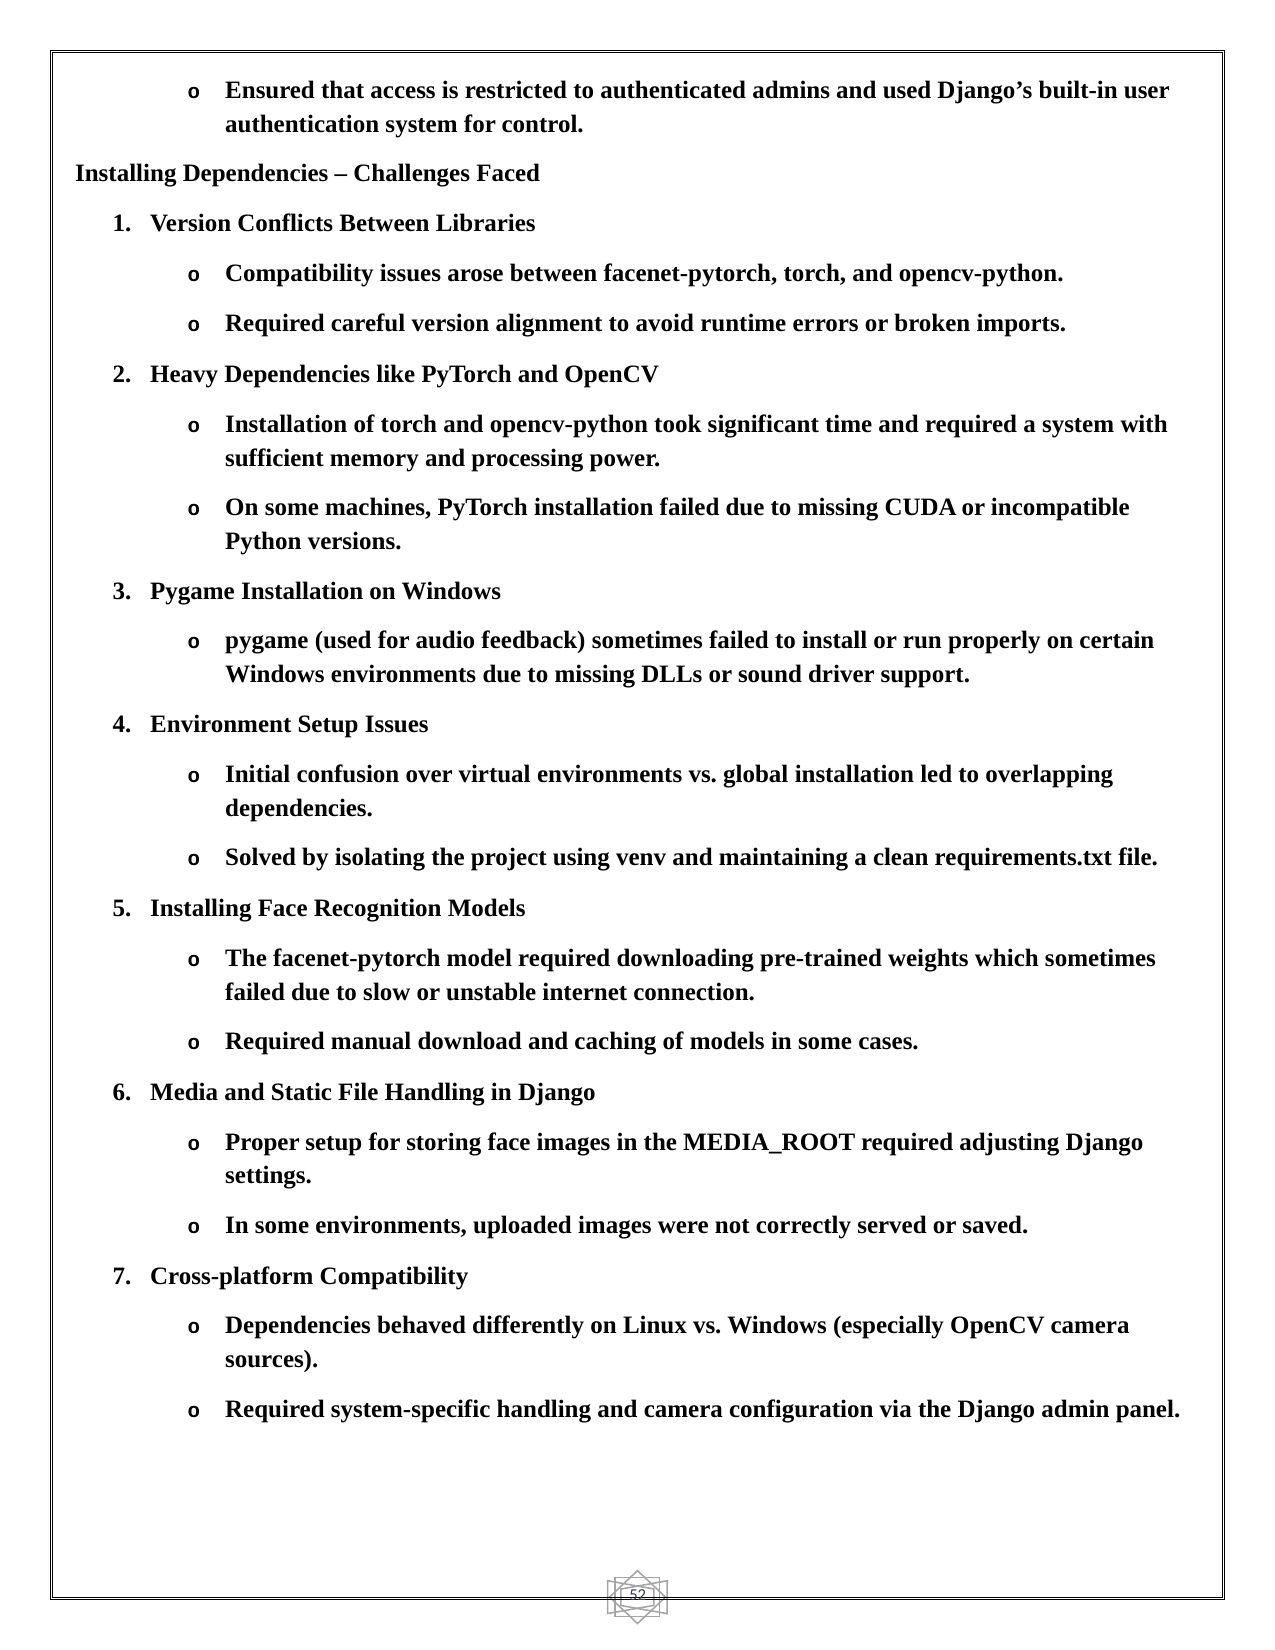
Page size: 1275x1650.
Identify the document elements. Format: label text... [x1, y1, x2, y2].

list Media and Static File Handling in Django [112, 1077, 1200, 1106]
list On some machines, PyTorch installation failed due to missing CUDA or incompatible Python versions. [187, 492, 1200, 555]
list Ensured that access is restricted to authenticated admins and used Django’s built-in user authentication system for control. [187, 75, 1200, 138]
list Required careful version alignment to avoid runtime errors or broken imports. [187, 308, 1200, 338]
list Solved by isolating the project using venv and maintaining a clean requirements.txt file. [187, 842, 1200, 872]
list pygame (used for audio feedback) sometimes failed to install or run properly on certain Windows environments due to missing DLLs or sound driver support. [187, 626, 1200, 688]
list Proper setup for storing face images in the MEDIA_ROOT required adjusting Django settings. [187, 1127, 1200, 1189]
list Pygame Installation on Windows [112, 576, 1200, 605]
list Required system-specific handling and camera configuration via the Django admin panel. [187, 1394, 1200, 1423]
list Cross-platform Compatibility [112, 1261, 1200, 1289]
list Initial confusion over virtual environments vs. global installation led to overlapping dependencies. [187, 759, 1200, 821]
list Dependencies behaved differently on Linux vs. Windows (especially OpenCV camera sources). [187, 1310, 1200, 1373]
list In some environments, uploaded images were not correctly served or saved. [187, 1210, 1200, 1240]
list Installation of torch and opencv-python took significant time and required a system with sufficient memory and processing power. [187, 409, 1200, 471]
list Version Conflicts Between Libraries [112, 208, 1200, 237]
list Required manual download and caching of models in some cases. [187, 1026, 1200, 1056]
list Heavy Dependencies like PyTorch and OpenCV [112, 359, 1200, 388]
list The facenet-pytorch model required downloading pre-trained weights which sometimes failed due to slow or unstable internet connection. [187, 943, 1200, 1005]
text Installing Dependencies – Challenges Faced [75, 158, 1200, 187]
list Installing Face Recognition Models [112, 893, 1200, 922]
list Compatibility issues arose between facenet-pytorch, torch, and opencv-python. [187, 258, 1200, 287]
list Environment Setup Issues [112, 709, 1200, 738]
